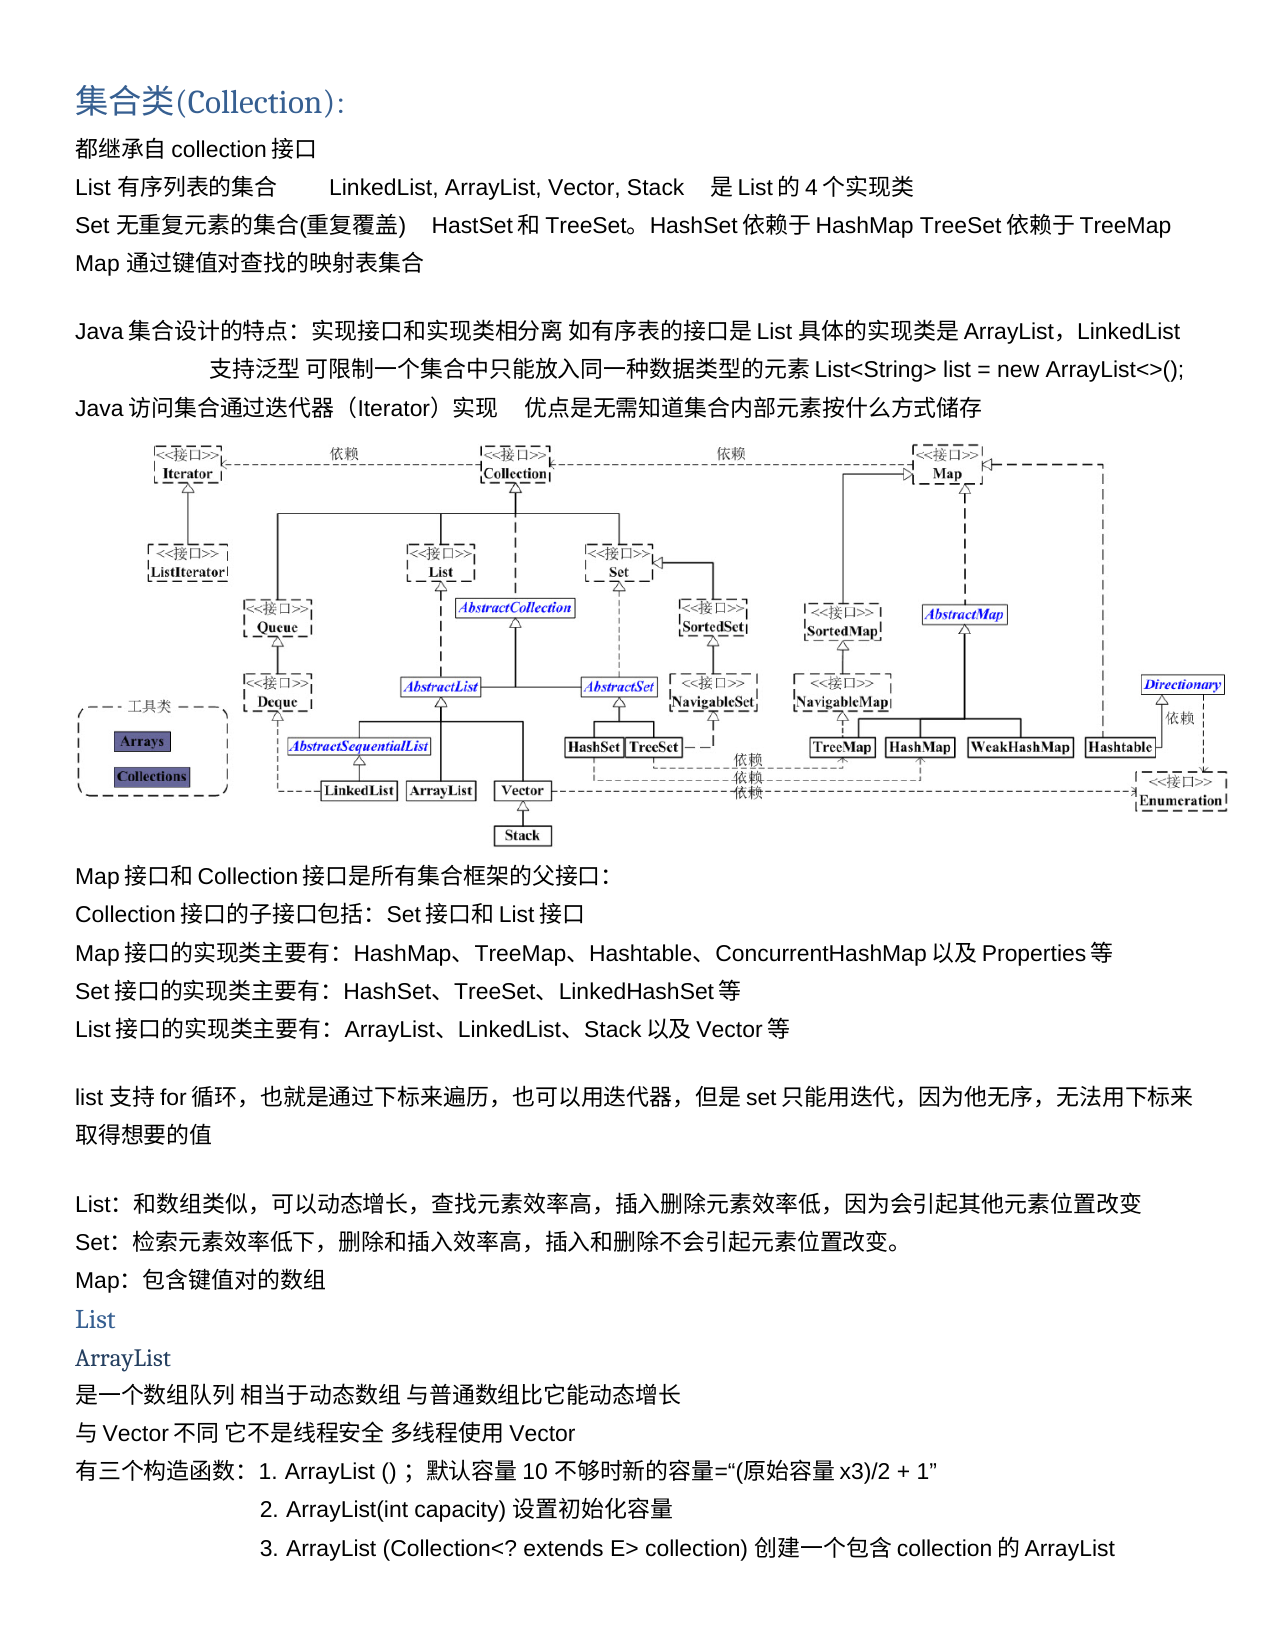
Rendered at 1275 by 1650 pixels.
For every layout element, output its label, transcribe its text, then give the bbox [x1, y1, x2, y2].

text List接口的实现类主要有：ArrayList、LinkedList、Stack以及Vector等 [75, 1011, 1200, 1044]
subtitle List [75, 1304, 1200, 1335]
text 有三个构造函数：1. ArrayList () ；默认容量10 不够时新的容量=“(原始容量x3)/2 + 1” [75, 1453, 1200, 1486]
text Collection接口的子接口包括：Set接口和List接口 [75, 896, 1200, 929]
text Set接口的实现类主要有：HashSet、TreeSet、LinkedHashSet等 [75, 973, 1200, 1006]
text 2. ArrayList(int capacity) 设置初始化容量 [75, 1491, 1200, 1524]
text Set：检索元素效率低下，删除和插入效率高，插入和删除不会引起元素位置改变。 [75, 1224, 1200, 1257]
text Map：包含键值对的数组 [75, 1262, 1200, 1295]
text Map 通过键值对查找的映射表集合 [75, 245, 1200, 278]
text 是一个数组队列 相当于动态数组 与普通数组比它能动态增长 [75, 1377, 1200, 1410]
text Java访问集合通过迭代器（Iterator）实现 优点是无需知道集合内部元素按什么方式储存 [75, 389, 1200, 423]
text 支持泛型 可限制一个集合中只能放入同一种数据类型的元素List<String> list = new ArrayList<>(); [75, 351, 1200, 384]
subtitle ArrayList [75, 1344, 1200, 1373]
text Map接口和Collection接口是所有集合框架的父接口： [75, 858, 1200, 891]
text Map接口的实现类主要有：HashMap、TreeMap、Hashtable、ConcurrentHashMap以及Properties等 [75, 934, 1200, 968]
text List：和数组类似，可以动态增长，查找元素效率高，插入删除元素效率低，因为会引起其他元素位置改变 [75, 1186, 1200, 1219]
text list 支持for循环，也就是通过下标来遍历，也可以用迭代器，但是set只能用迭代，因为他无序，无法用下标来取得想要的值 [75, 1079, 1200, 1150]
text 与Vector不同 它不是线程安全 多线程使用Vector [75, 1415, 1200, 1448]
text 都继承自collection接口 [75, 130, 1200, 164]
text 3. ArrayList (Collection<? extends E> collection) 创建一个包含collection的ArrayList [75, 1529, 1200, 1563]
text Java集合设计的特点：实现接口和实现类相分离 如有序表的接口是List 具体的实现类是ArrayList，LinkedList [75, 313, 1200, 346]
text Set 无重复元素的集合(重复覆盖) HastSet和TreeSet。HashSet依赖于HashMap TreeSet依赖于TreeMap [75, 207, 1200, 240]
subtitle 集合类(Collection)： [75, 75, 1200, 123]
text List 有序列表的集合 LinkedList, ArrayList, Vector, Stack 是List的4个实现类 [75, 168, 1200, 202]
